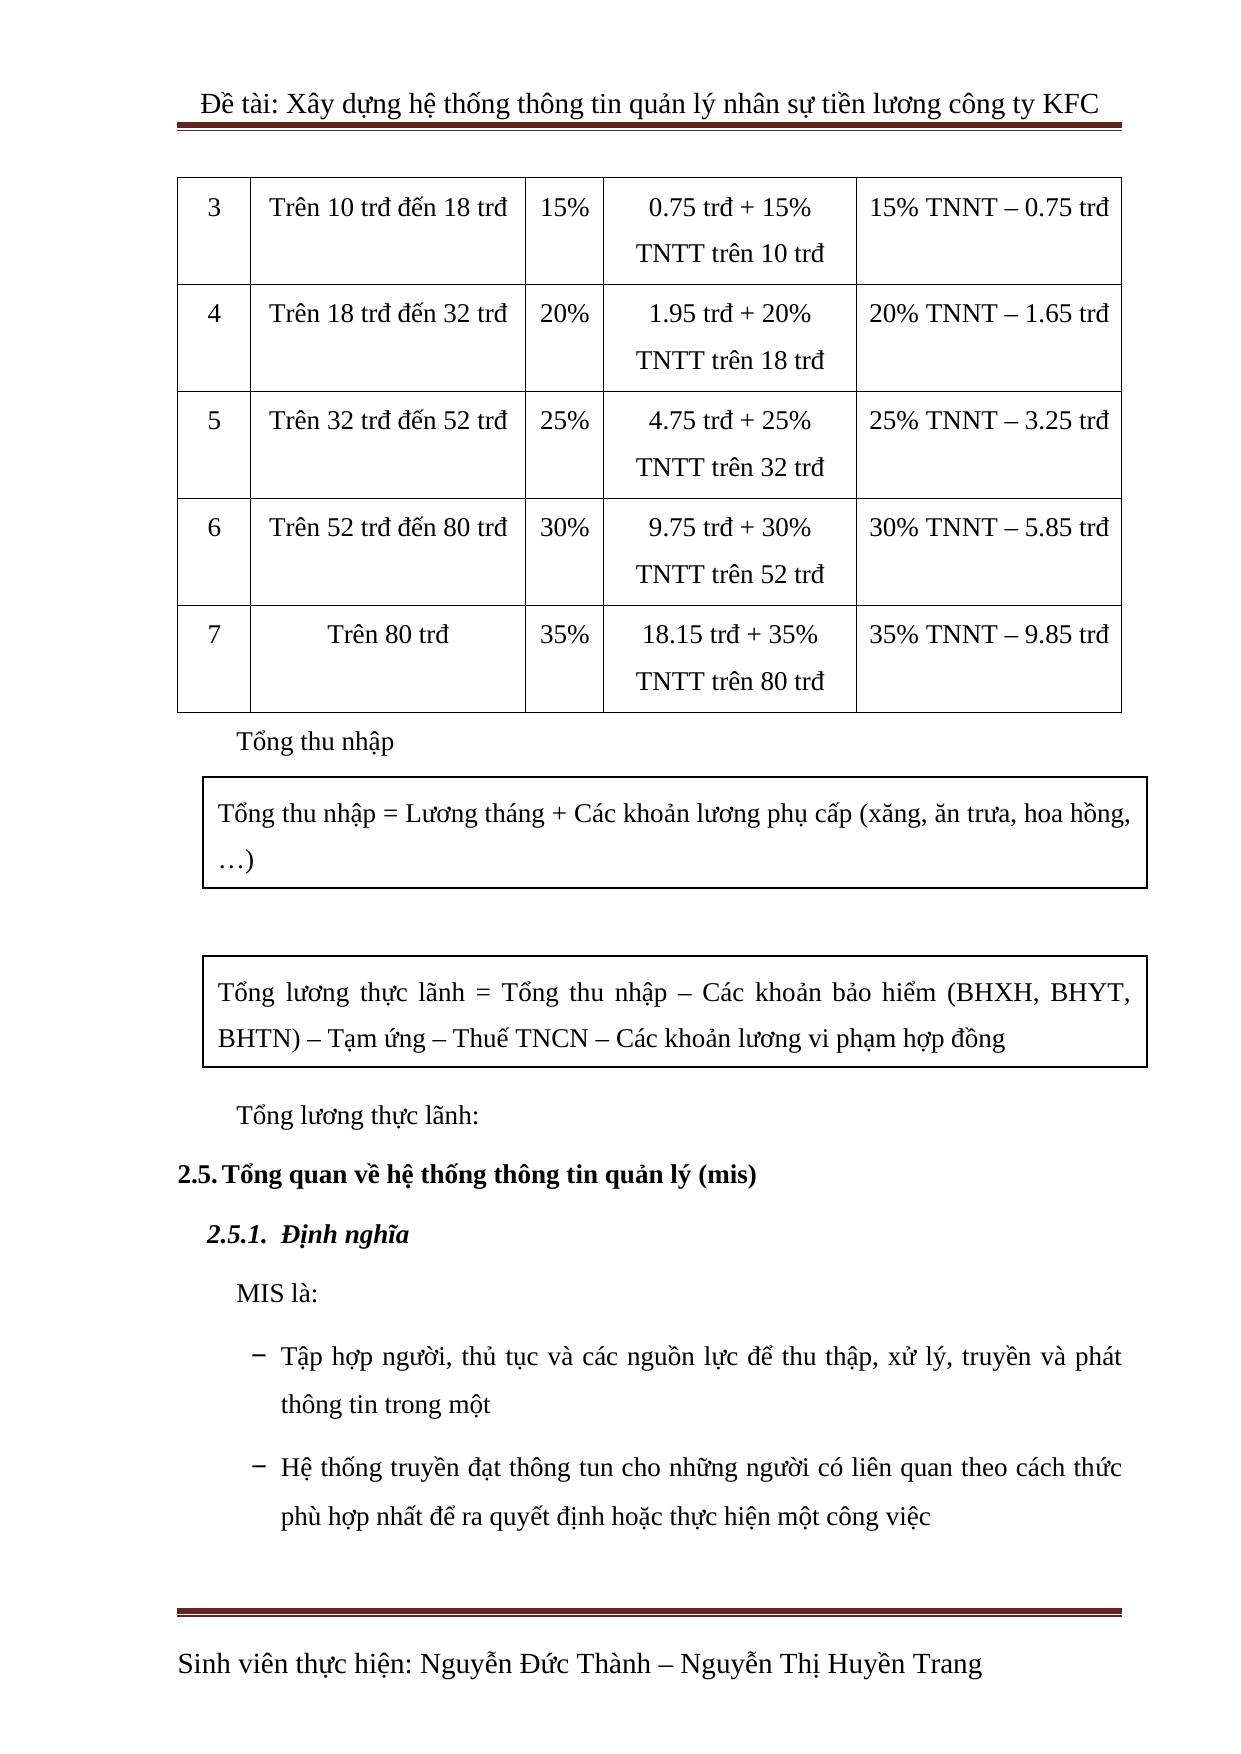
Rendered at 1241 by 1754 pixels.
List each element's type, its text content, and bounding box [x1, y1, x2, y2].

table_cell Trên 18 trđ đến 32 trđ [251, 285, 525, 391]
table_cell 25% TNNT – 3.25 trđ [857, 392, 1121, 498]
table_cell Trên 32 trđ đến 52 trđ [251, 392, 525, 498]
table_cell 1.95 trđ + 20% TNTT trên 18 trđ [604, 285, 856, 391]
table_cell 6 [178, 499, 250, 605]
table_cell 20% TNNT – 1.65 trđ [857, 285, 1121, 391]
table_cell Trên 80 trđ [251, 606, 525, 712]
table_cell 15% [526, 178, 603, 284]
subtitle Tổng lương thực lãnh: [177, 784, 1122, 1131]
table_cell 4 [178, 285, 250, 391]
table_cell Trên 52 trđ đến 80 trđ [251, 499, 525, 605]
subtitle Tập hợp người, thủ tục và các nguồn lực để thu thập, xử lý, truyền và phát thông tin trong một [251, 1336, 1122, 1420]
table_cell Trên 10 trđ đến 18 trđ [251, 178, 525, 284]
table_cell 25% [526, 392, 603, 498]
table_cell 20% [526, 285, 603, 391]
table_cell 9.75 trđ + 30% TNTT trên 52 trđ [604, 499, 856, 605]
table_cell 30% [526, 499, 603, 605]
subtitle Tổng quan về hệ thống thông tin quản lý (mis) [177, 1159, 1122, 1190]
table_cell 15% TNNT – 0.75 trđ [857, 178, 1121, 284]
table_cell 0.75 trđ + 15% TNTT trên 10 trđ [604, 178, 856, 284]
subtitle Tổng thu nhập [177, 725, 1122, 756]
table_cell 35% TNNT – 9.85 trđ [857, 606, 1121, 712]
table_cell 3 [178, 178, 250, 284]
subtitle Định nghĩa [207, 1218, 1122, 1249]
table_cell 30% TNNT – 5.85 trđ [857, 499, 1121, 605]
subtitle Hệ thống truyền đạt thông tun cho những người có liên quan theo cách thức phù hợp nhất để ra quyết định hoặc thực hiện một công việc [251, 1448, 1122, 1531]
table_cell 7 [178, 606, 250, 712]
table_cell 5 [178, 392, 250, 498]
subtitle MIS là: [177, 1277, 1122, 1308]
table_cell 18.15 trđ + 35% TNTT trên 80 trđ [604, 606, 856, 712]
table_cell 4.75 trđ + 25% TNTT trên 32 trđ [604, 392, 856, 498]
table_cell 35% [526, 606, 603, 712]
